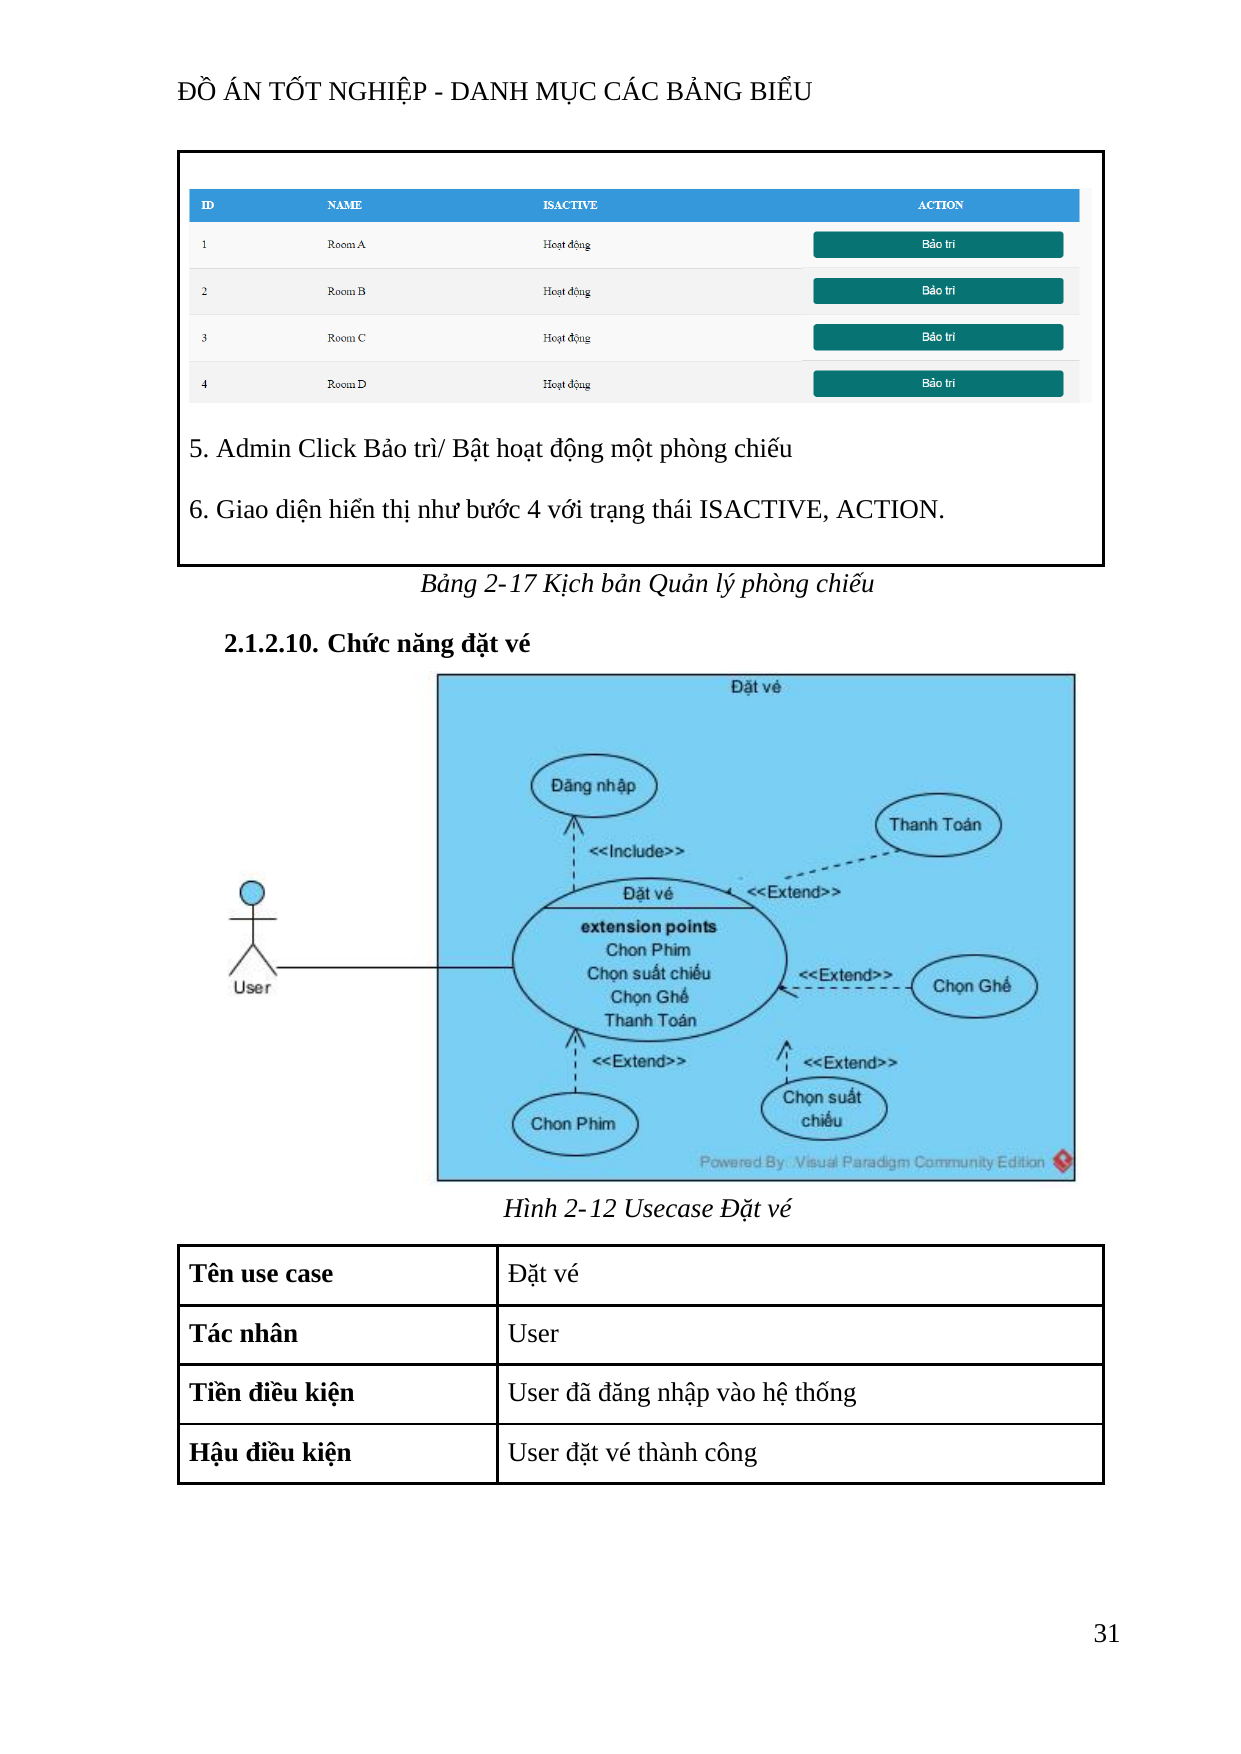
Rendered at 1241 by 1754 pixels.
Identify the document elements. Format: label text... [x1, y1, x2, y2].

picture [188, 188, 1092, 403]
table_cell User đặt vé thành công [499, 1425, 1102, 1482]
table_cell User đã đăng nhập vào hệ thống [499, 1366, 1102, 1422]
table_cell User [499, 1307, 1102, 1363]
table_cell Tác nhân [180, 1307, 496, 1363]
picture [215, 671, 1082, 1188]
table_cell Hậu điều kiện [180, 1425, 496, 1482]
table_header Tên use case [180, 1247, 496, 1304]
table_cell Tiền điều kiện [180, 1366, 496, 1422]
table_header Đặt vé [499, 1247, 1102, 1304]
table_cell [180, 153, 1102, 564]
subtitle Chức năng đặt vé [224, 627, 1120, 658]
